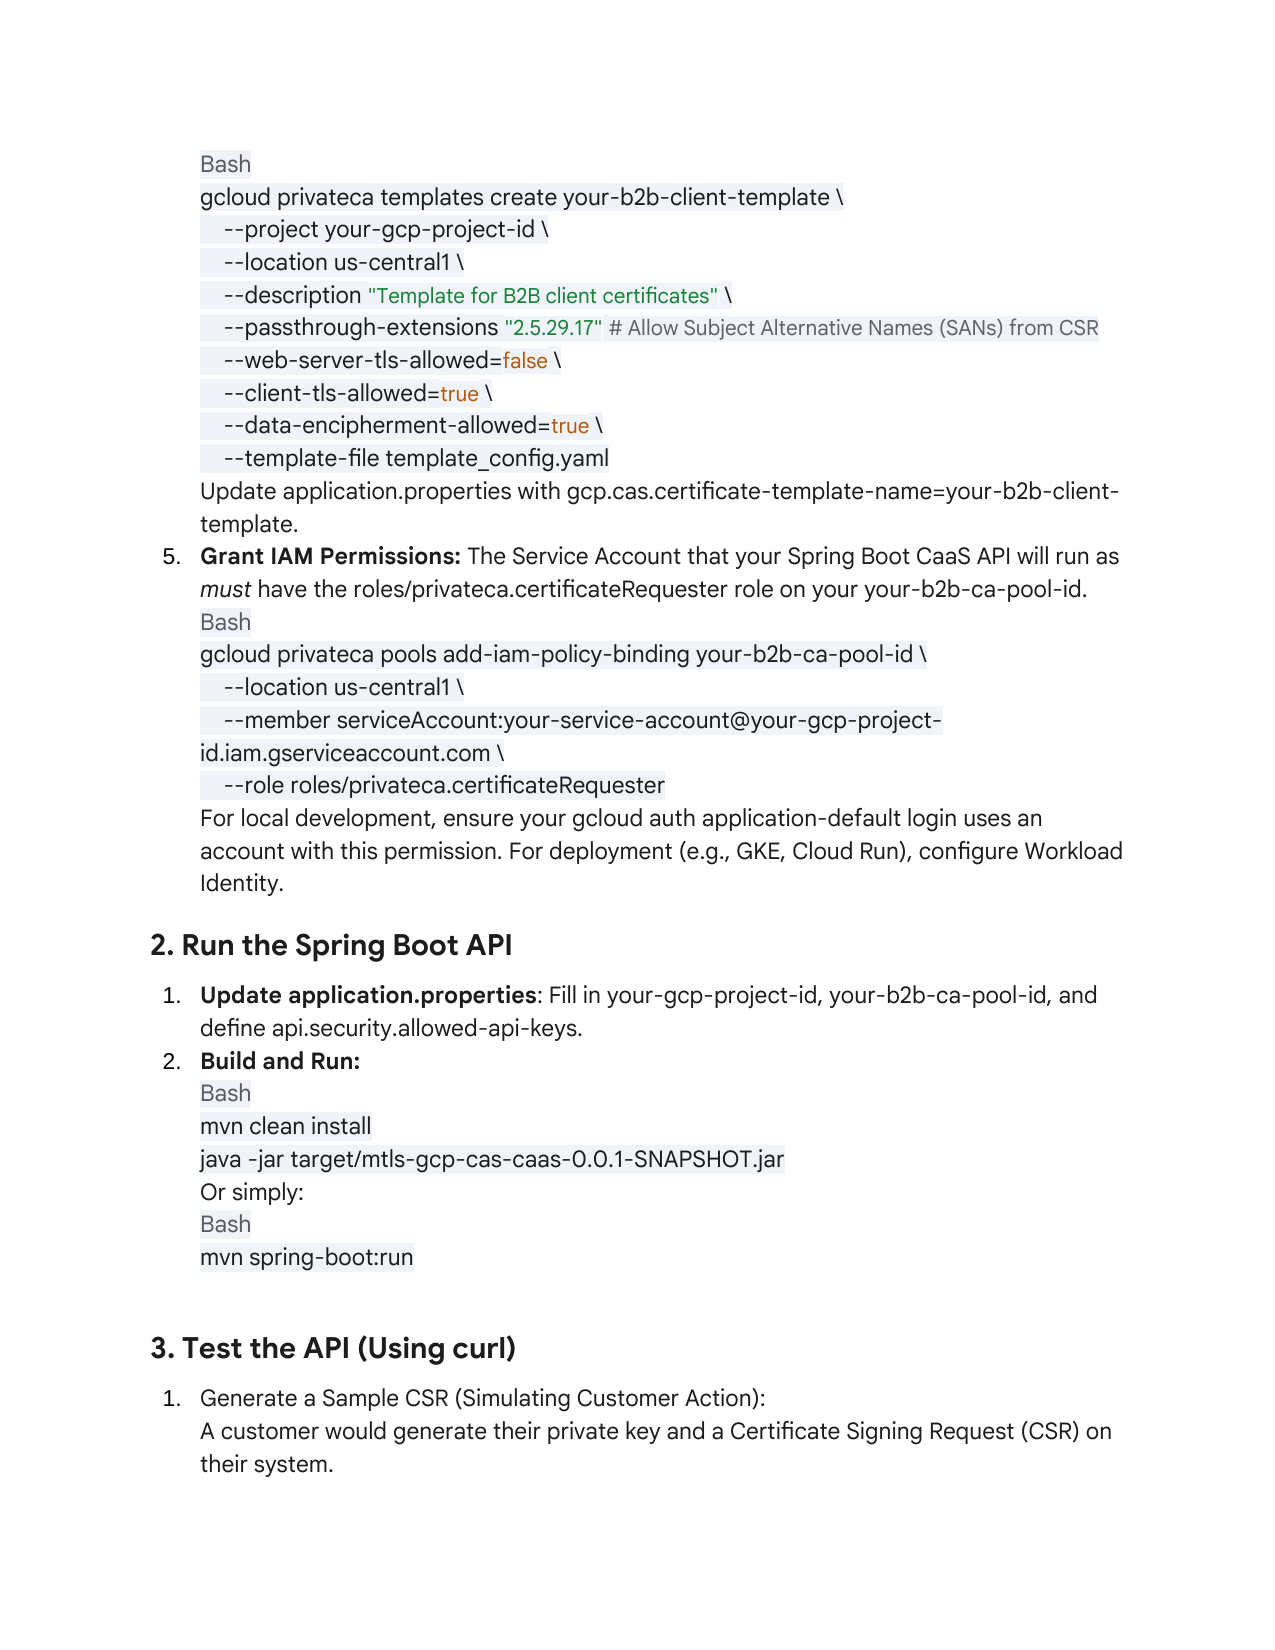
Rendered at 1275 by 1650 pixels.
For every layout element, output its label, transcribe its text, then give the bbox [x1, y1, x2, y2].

list Build and Run: Bash mvn clean install java -jar target/mtls-gcp-cas-caas-0.0.1-SNAPSHOT.jar Or simply: Bash mvn spring-boot:run [162, 1047, 1125, 1302]
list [162, 1385, 1125, 1479]
list Update application.properties: Fill in your-gcp-project-id, your-b2b-ca-pool-id, and define api.security.allowed-api-keys. [162, 981, 1125, 1043]
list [162, 150, 1125, 538]
subtitle 2. Run the Spring Boot API [150, 927, 1125, 964]
list Grant IAM Permissions: The Service Account that your Spring Boot CaaS API will run as must have the roles/privateca.certificateRequester role on your your-b2b-ca-pool-id. Bash gcloud privateca pools add-iam-policy-binding your-b2b-ca-pool-id \ --location us-central1 \ --member serviceAccount:your-service-account@your-gcp-project-id.iam.gserviceaccount.com \ --role roles/privateca.certificateRequester For local development, ensure your gcloud auth application-default login uses an account with this permission. For deployment (e.g., GKE, Cloud Run), configure Workload Identity. [162, 542, 1125, 898]
subtitle 3. Test the API (Using curl) [150, 1331, 1125, 1367]
